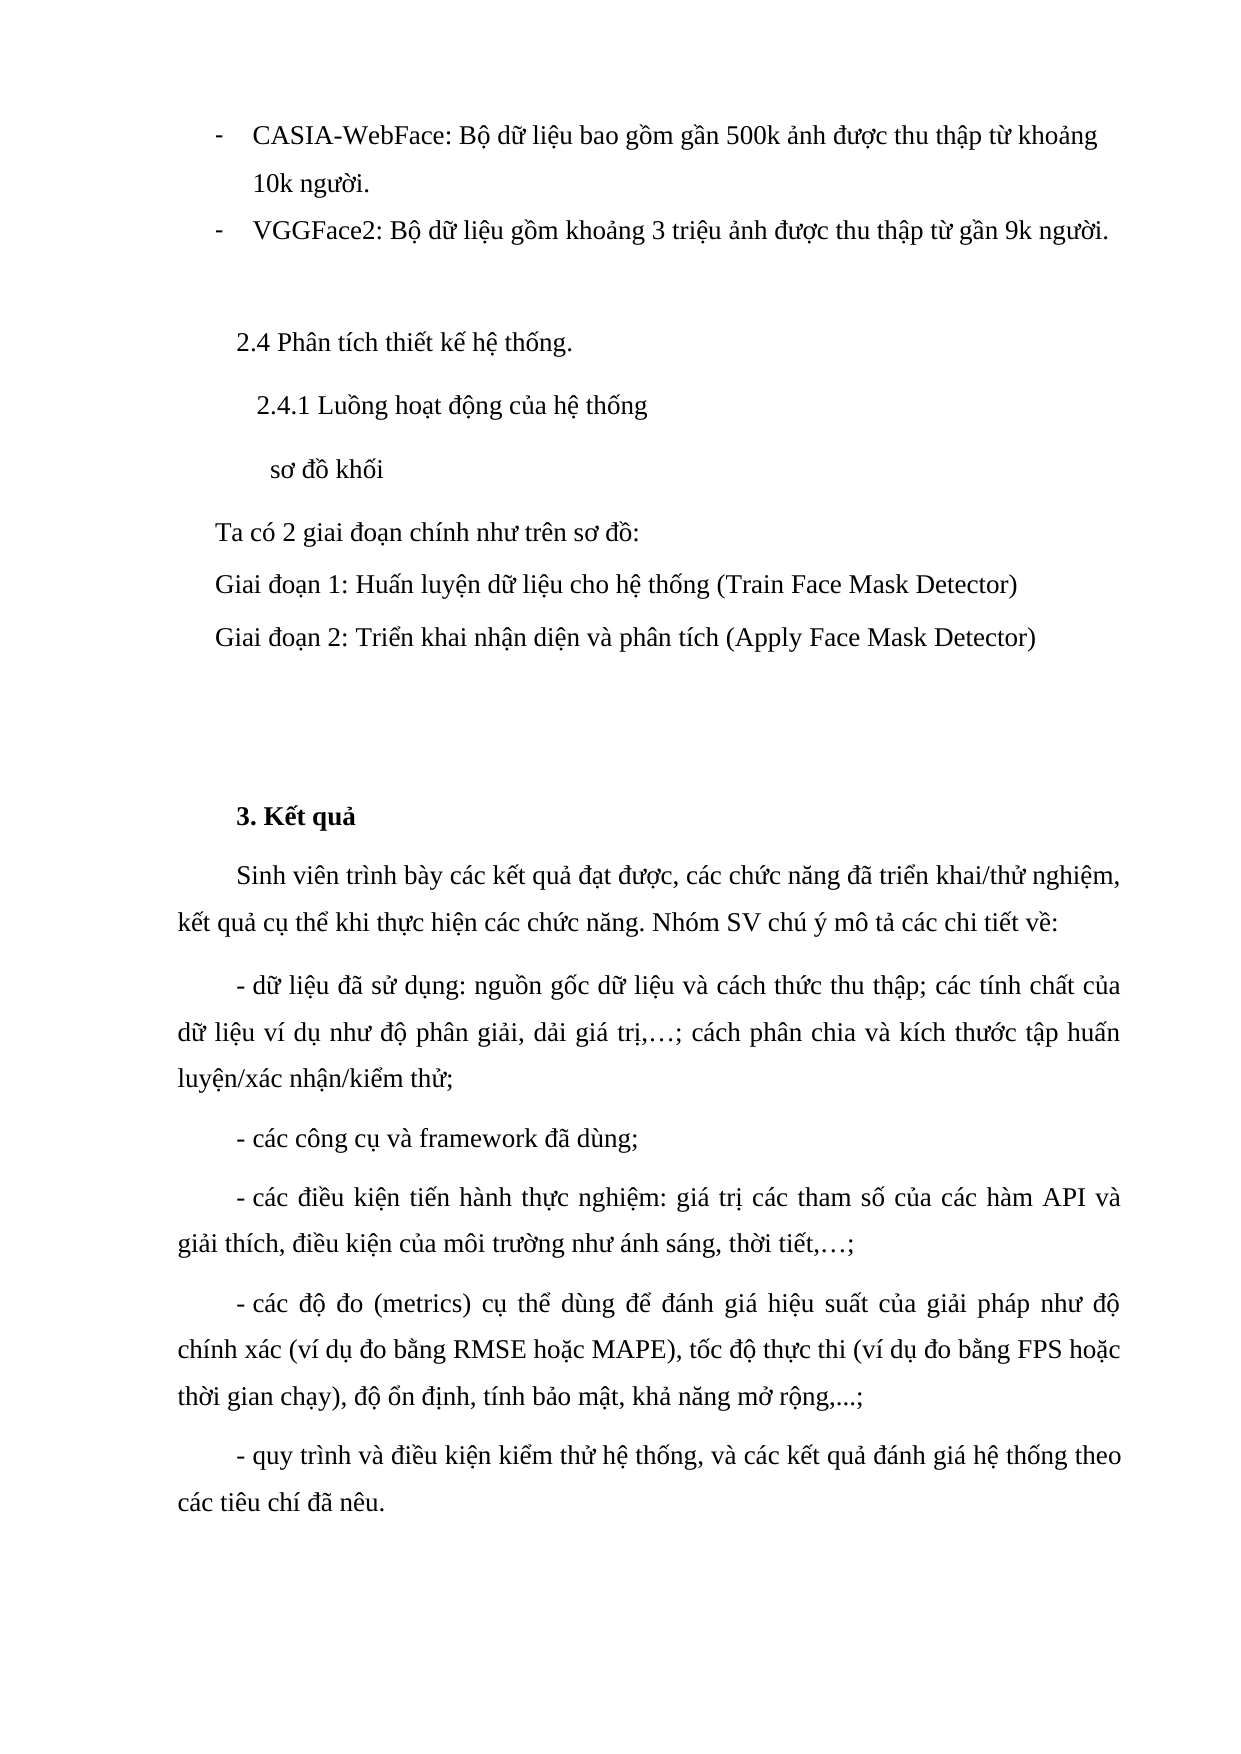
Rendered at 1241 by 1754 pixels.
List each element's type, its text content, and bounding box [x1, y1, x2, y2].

list các điều kiện tiến hành thực nghiệm: giá trị các tham số của các hàm API và giải thích, điều kiện của môi trường như ánh sáng, thời tiết,…; [177, 1181, 1122, 1259]
subtitle 3. Kết quả [177, 800, 1122, 831]
list các độ đo (metrics) cụ thể dùng để đánh giá hiệu suất của giải pháp như độ chính xác (ví dụ đo bằng RMSE hoặc MAPE), tốc độ thực thi (ví dụ đo bằng FPS hoặc thời gian chạy), độ ổn định, tính bảo mật, khả năng mở rộng,...; [177, 1287, 1122, 1411]
text Giai đoạn 1: Huấn luyện dữ liệu cho hệ thống (Train Face Mask Detector) [177, 568, 1122, 600]
list dữ liệu đã sử dụng: nguồn gốc dữ liệu và cách thức thu thập; các tính chất của dữ liệu ví dụ như độ phân giải, dải giá trị,…; cách phân chia và kích thước tập huấn luyện/xác nhận/kiểm thử; [177, 969, 1122, 1094]
text 2.4 Phân tích thiết kế hệ thống. [177, 326, 1122, 357]
text 2.4.1 Luồng hoạt động của hệ thống [177, 389, 1122, 421]
list VGGFace2: Bộ dữ liệu gồm khoảng 3 triệu ảnh được thu thập từ gần 9k người. [215, 213, 1122, 246]
text Sinh viên trình bày các kết quả đạt được, các chức năng đã triển khai/thử nghiệm, kết quả cụ thể khi thực hiện các chức năng. Nhóm SV chú ý mô tả các chi tiết về: [177, 859, 1122, 937]
text sơ đồ khối [177, 453, 1122, 484]
list quy trình và điều kiện kiểm thử hệ thống, và các kết quả đánh giá hệ thống theo các tiêu chí đã nêu. [177, 1439, 1122, 1517]
text Ta có 2 giai đoạn chính như trên sơ đồ: [177, 516, 1122, 547]
text Giai đoạn 2: Triển khai nhận diện và phân tích (Apply Face Mask Detector) [177, 621, 1122, 652]
list CASIA-WebFace: Bộ dữ liệu bao gồm gần 500k ảnh được thu thập từ khoảng 10k người. [215, 118, 1122, 198]
list các công cụ và framework đã dùng; [177, 1122, 1122, 1153]
